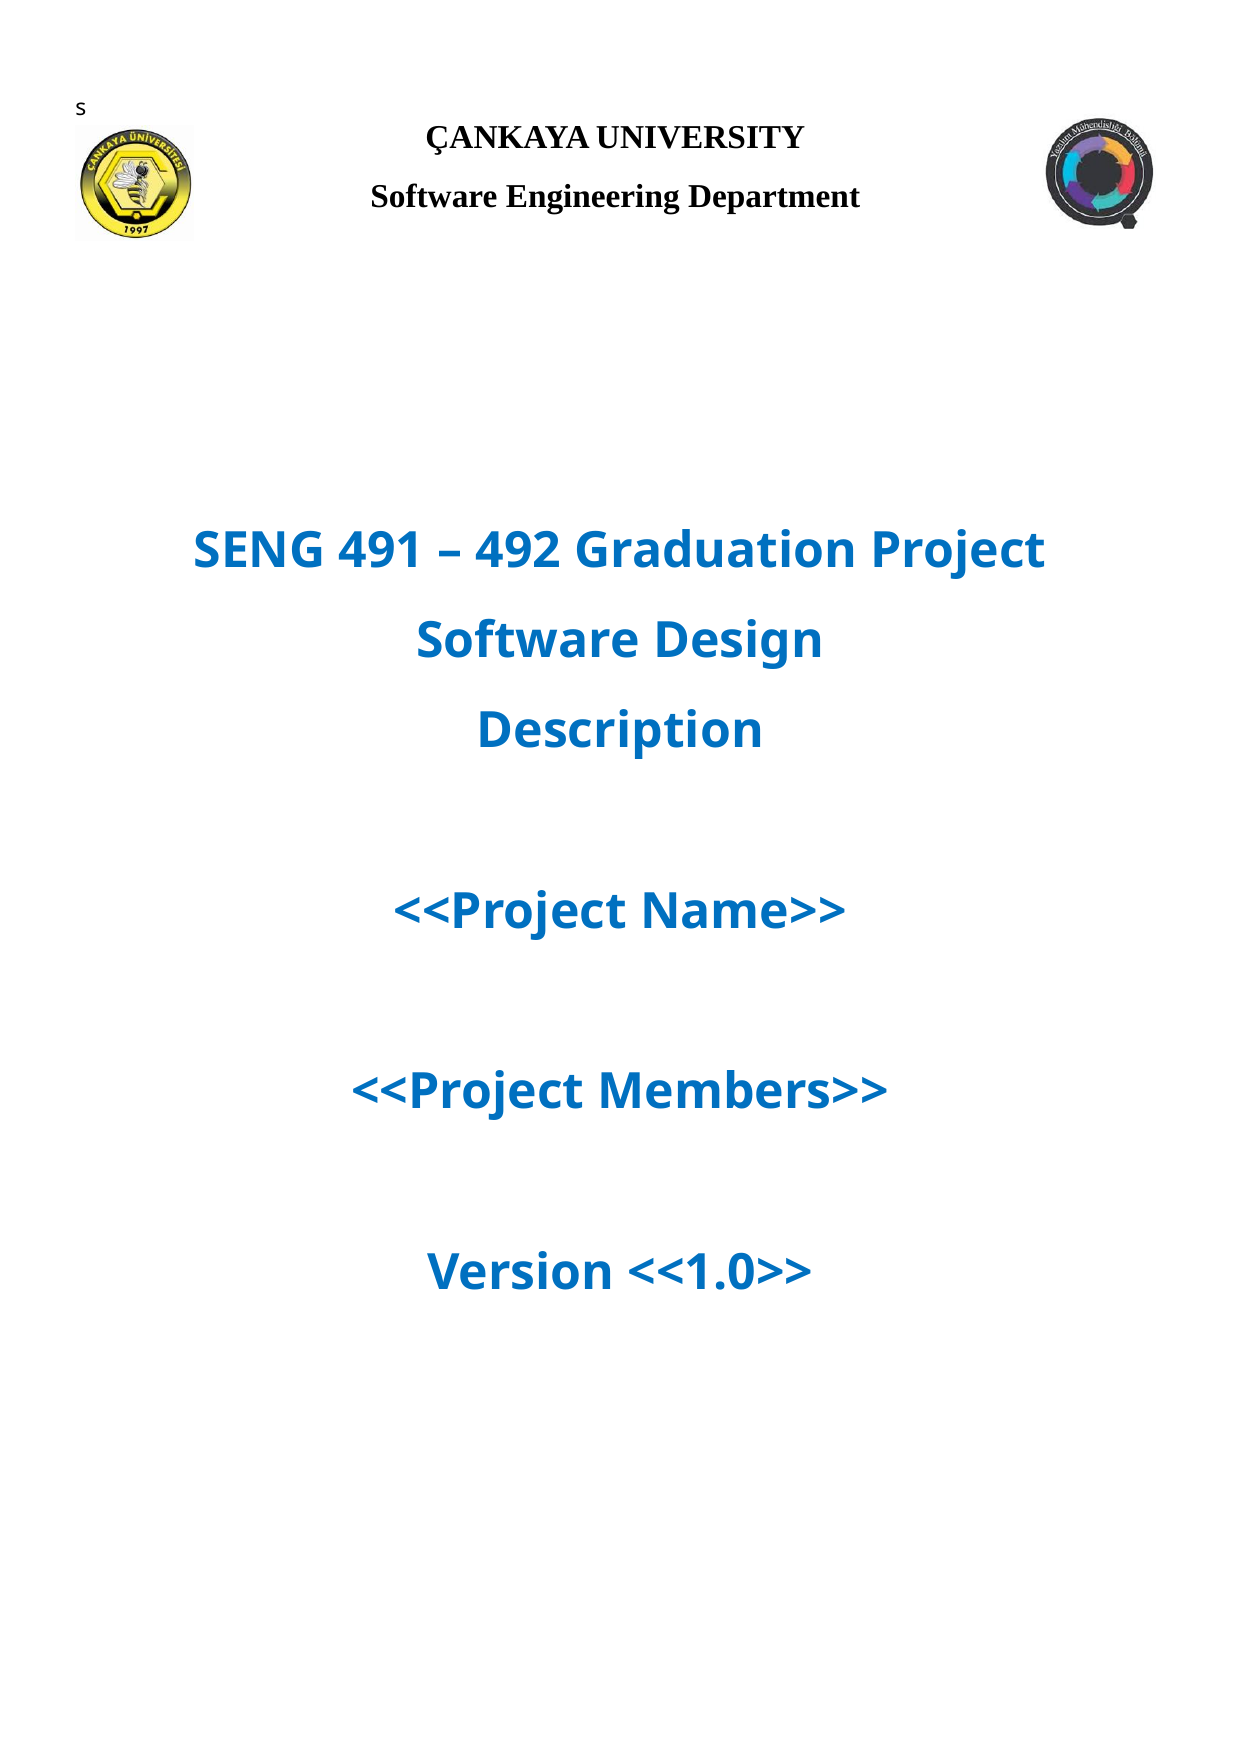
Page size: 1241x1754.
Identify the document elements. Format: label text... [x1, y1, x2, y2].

picture [75, 125, 194, 241]
table_header s [67, 91, 206, 259]
table_header [1028, 91, 1173, 259]
table_header ÇANKAYA UNIVERSITY Software Engineering Department [206, 91, 1028, 259]
